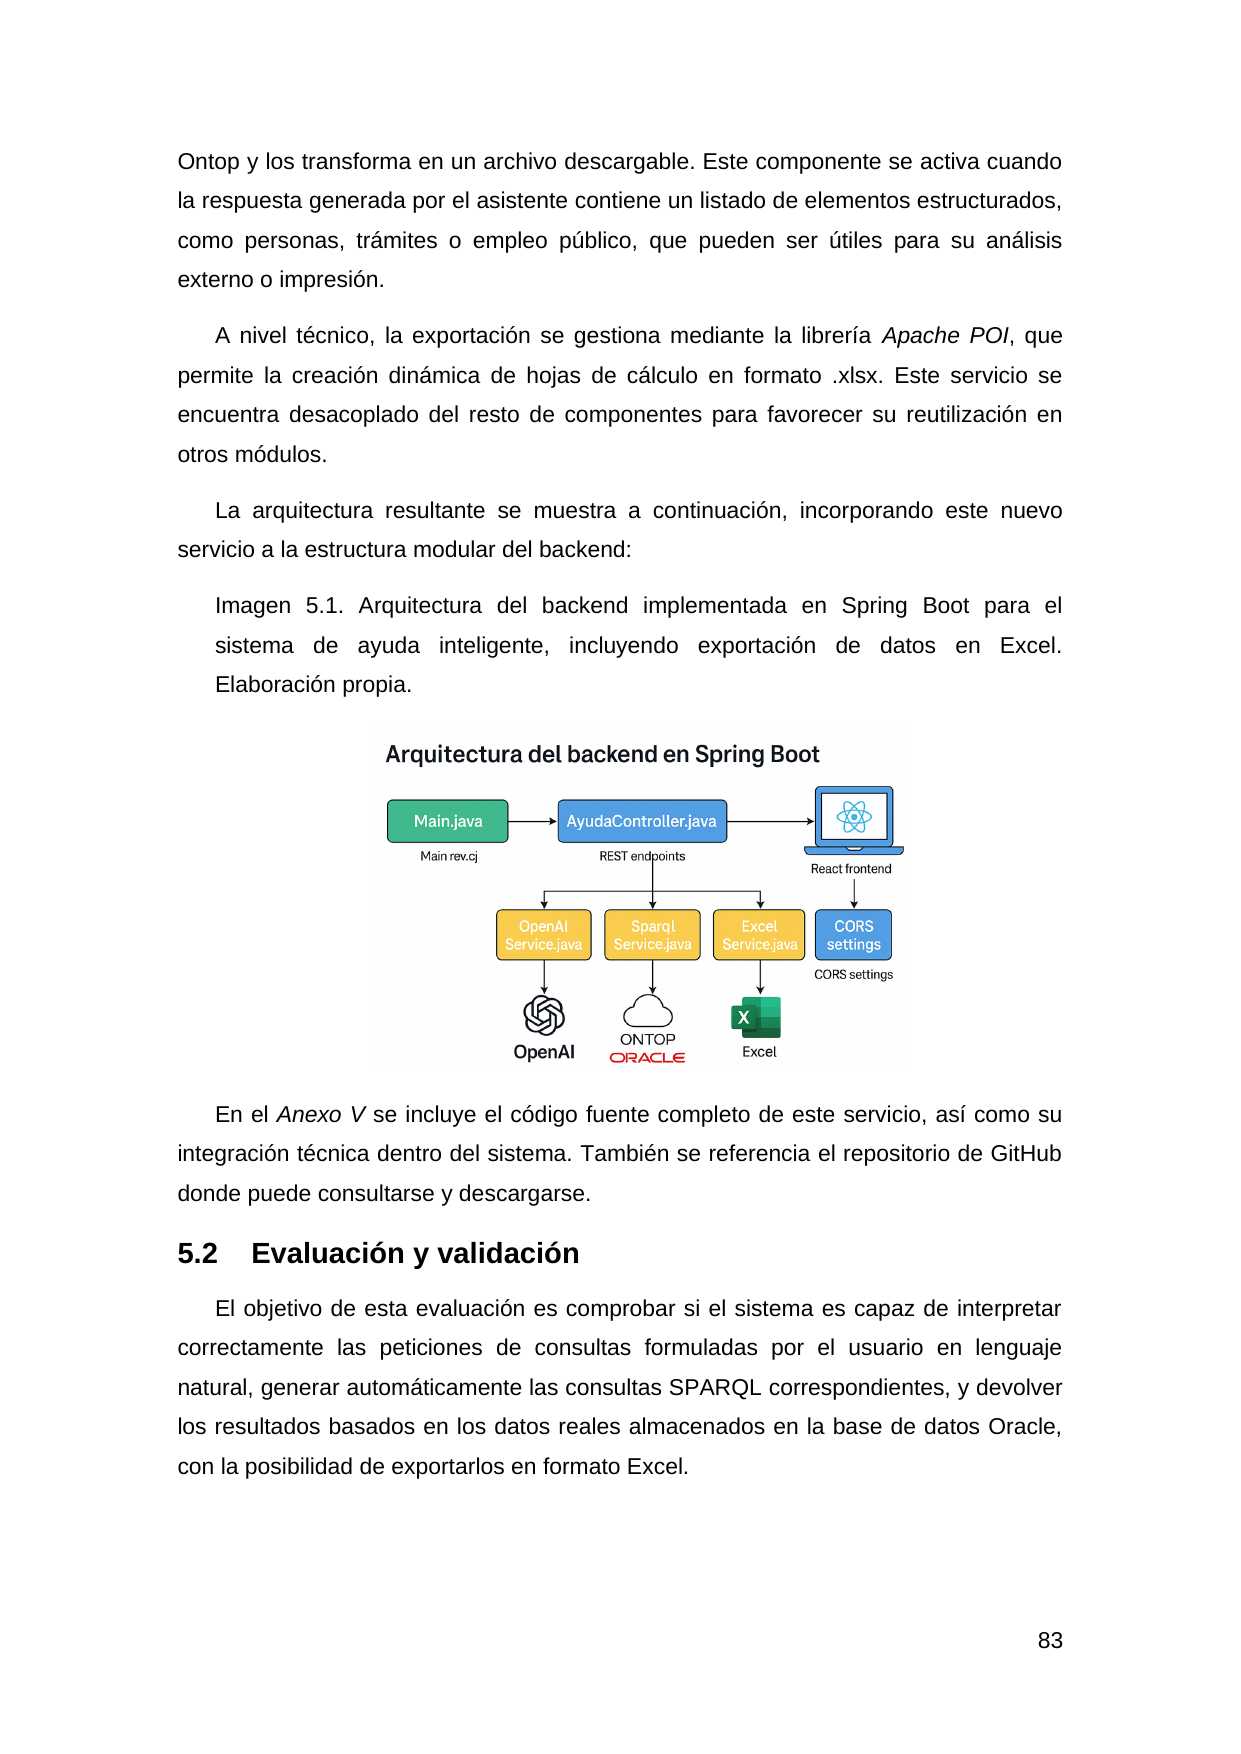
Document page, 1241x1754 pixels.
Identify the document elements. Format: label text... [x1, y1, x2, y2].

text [177, 148, 1063, 292]
picture [368, 727, 910, 1072]
text La arquitectura resultante se muestra a continuación, incorporando este nuevo servicio a la estructura modular del backend: [177, 497, 1063, 563]
text A nivel técnico, la exportación se gestiona mediante la librería Apache POI, que permite la creación dinámica de hojas de cálculo en formato .xlsx. Este servicio se encuentra desacoplado del resto de componentes para favorecer su reutilización en otros módulos. [177, 322, 1063, 467]
subtitle Evaluación y validación [177, 1236, 1063, 1269]
text En el Anexo V se incluye el código fuente completo de este servicio, así como su integración técnica dentro del sistema. También se referencia el repositorio de GitHub donde puede consultarse y descargarse. [177, 1101, 1063, 1206]
text Imagen 5.1. Arquitectura del backend implementada en Spring Boot para el sistema de ayuda inteligente, incluyendo exportación de datos en Excel. Elaboración propia. [215, 592, 1063, 698]
text El objetivo de esta evaluación es comprobar si el sistema es capaz de interpretar correctamente las peticiones de consultas formuladas por el usuario en lenguaje natural, generar automáticamente las consultas SPARQL correspondientes, y devolver los resultados basados en los datos reales almacenados en la base de datos Oracle, con la posibilidad de exportarlos en formato Excel. [177, 1295, 1063, 1479]
